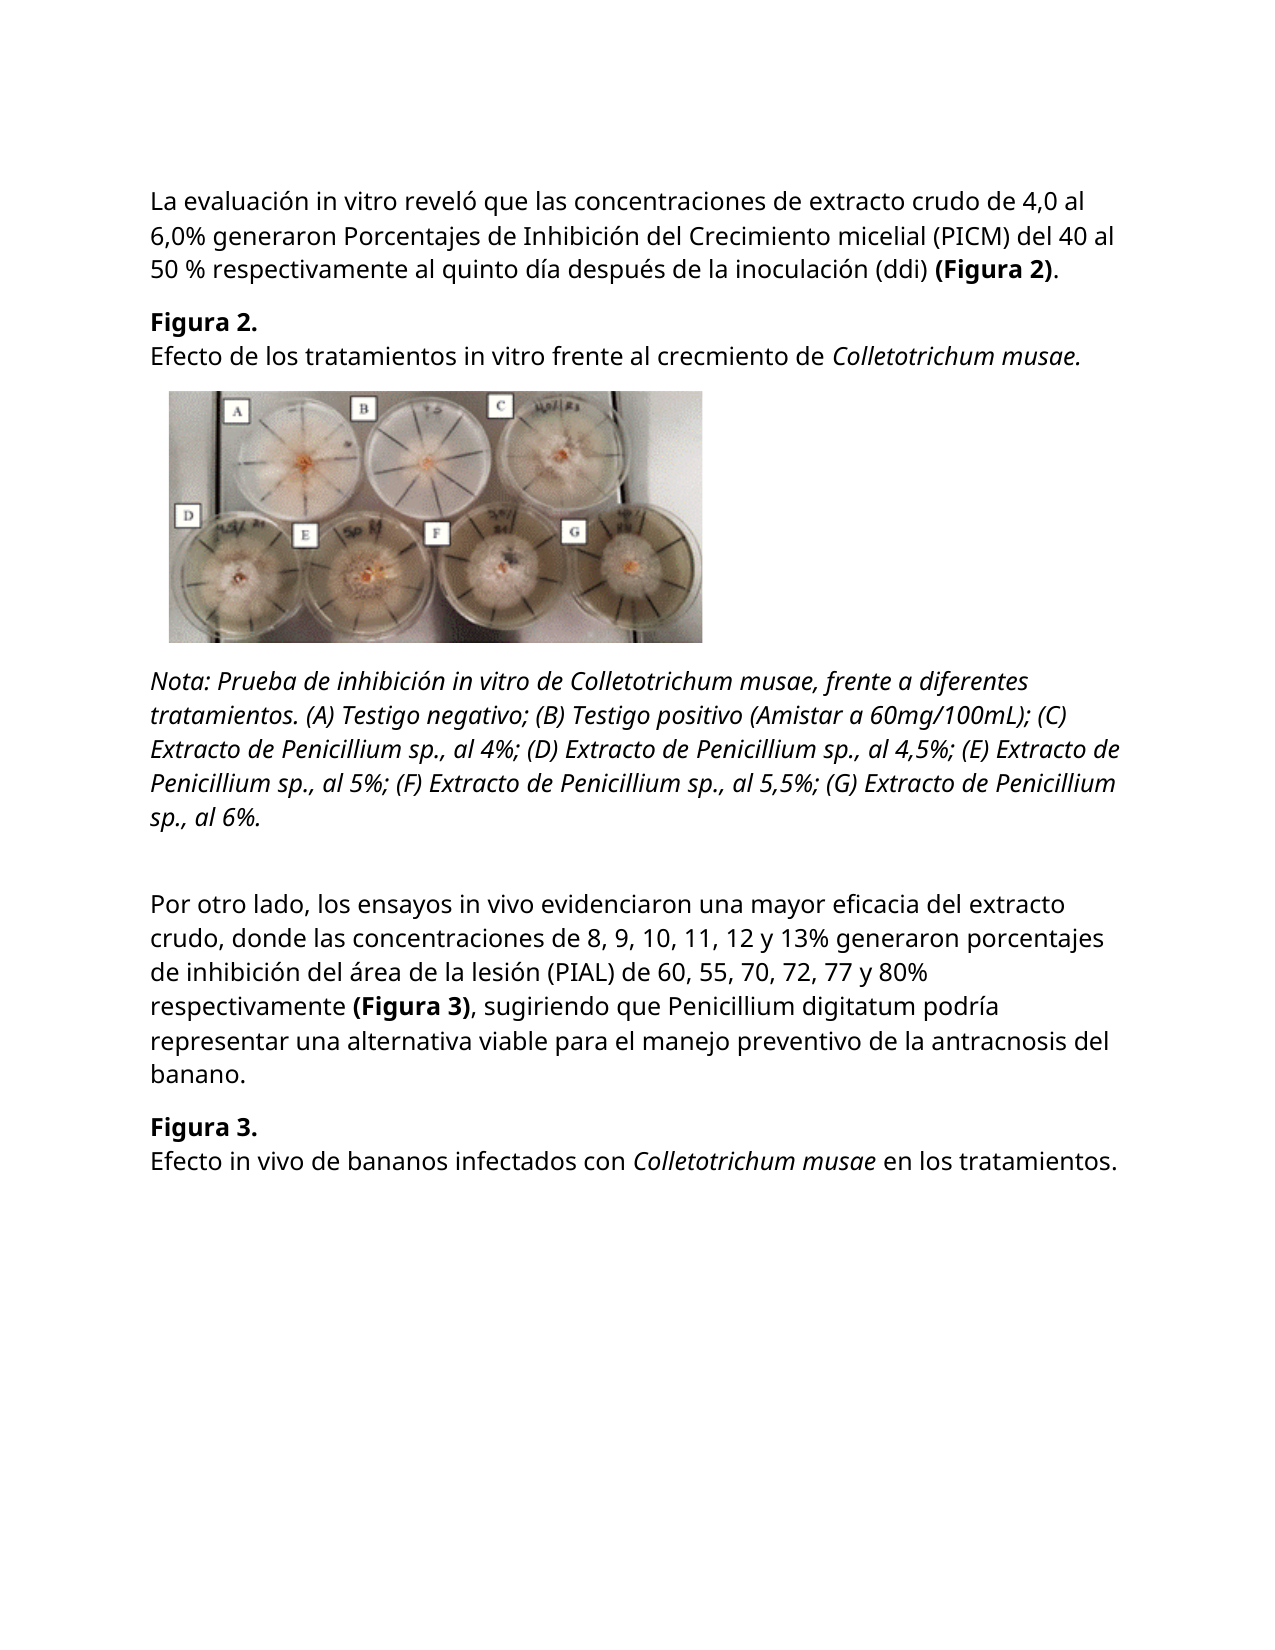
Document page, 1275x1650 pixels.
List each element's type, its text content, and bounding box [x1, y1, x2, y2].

text Figura 2. Efecto de los tratamientos in vitro frente al crecmiento de Colletotrichum musae. [150, 305, 1125, 373]
text Figura 3. Efecto in vivo de bananos infectados con Colletotrichum musae en los tratamientos. [150, 1110, 1125, 1178]
picture [168, 391, 703, 643]
text La evaluación in vitro reveló que las concentraciones de extracto crudo de 4,0 al 6,0% generaron Porcentajes de Inhibición del Crecimiento micelial (PICM) del 40 al 50 % respectivamente al quinto día después de la inoculación (ddi) (Figura 2). [150, 150, 1125, 286]
text Nota: Prueba de inhibición in vitro de Colletotrichum musae, frente a diferentes tratamientos. (A) Testigo negativo; (B) Testigo positivo (Amistar a 60mg/100mL); (C) Extracto de Penicillium sp., al 4%; (D) Extracto de Penicillium sp., al 4,5%; (E) Extracto de Penicillium sp., al 5%; (F) Extracto de Penicillium sp., al 5,5%; (G) Extracto de Penicillium sp., al 6%. [150, 664, 1125, 834]
text Por otro lado, los ensayos in vivo evidenciaron una mayor eficacia del extracto crudo, donde las concentraciones de 8, 9, 10, 11, 12 y 13% generaron porcentajes de inhibición del área de la lesión (PIAL) de 60, 55, 70, 72, 77 y 80% respectivamente (Figura 3), sugiriendo que Penicillium digitatum podría representar una alternativa viable para el manejo preventivo de la antracnosis del banano. [150, 853, 1125, 1091]
